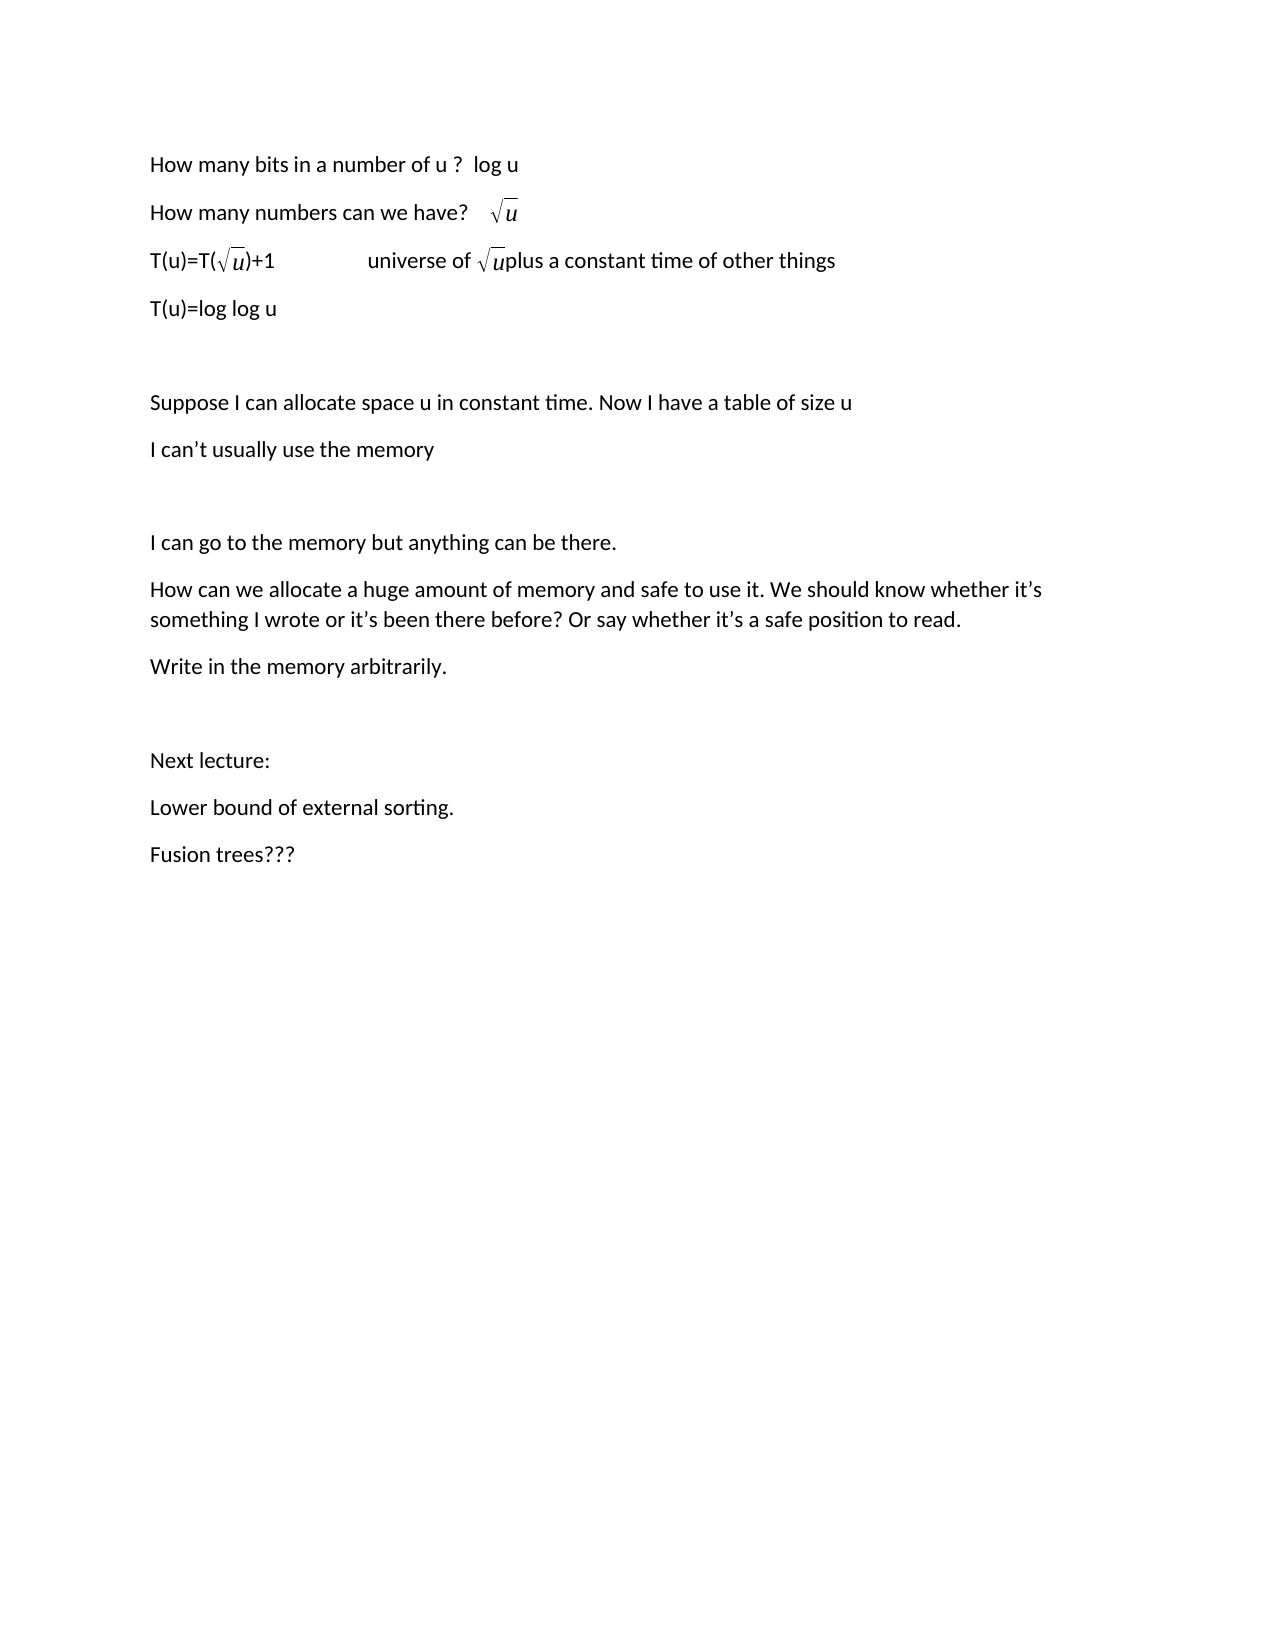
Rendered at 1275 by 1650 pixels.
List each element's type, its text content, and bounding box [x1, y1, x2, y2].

text Next lecture: [150, 746, 1125, 774]
text Fusion trees??? [150, 840, 1125, 868]
text How can we allocate a huge amount of memory and safe to use it. We should know whether it’s something I wrote or it’s been there before? Or say whether it’s a safe position to read. [150, 575, 1125, 634]
text I can go to the memory but anything can be there. [150, 528, 1125, 557]
text T(u)=T()+1 universe of plus a constant time of other things [150, 246, 1125, 275]
text Lower bound of external sorting. [150, 793, 1125, 821]
text I can’t usually use the memory [150, 435, 1125, 463]
text T(u)=log log u [150, 294, 1125, 322]
text Write in the memory arbitrarily. [150, 652, 1125, 681]
text How many numbers can we have? [150, 197, 1125, 227]
text Suppose I can allocate space u in constant time. Now I have a table of size u [150, 388, 1125, 416]
text How many bits in a number of u ? log u [150, 150, 1125, 178]
